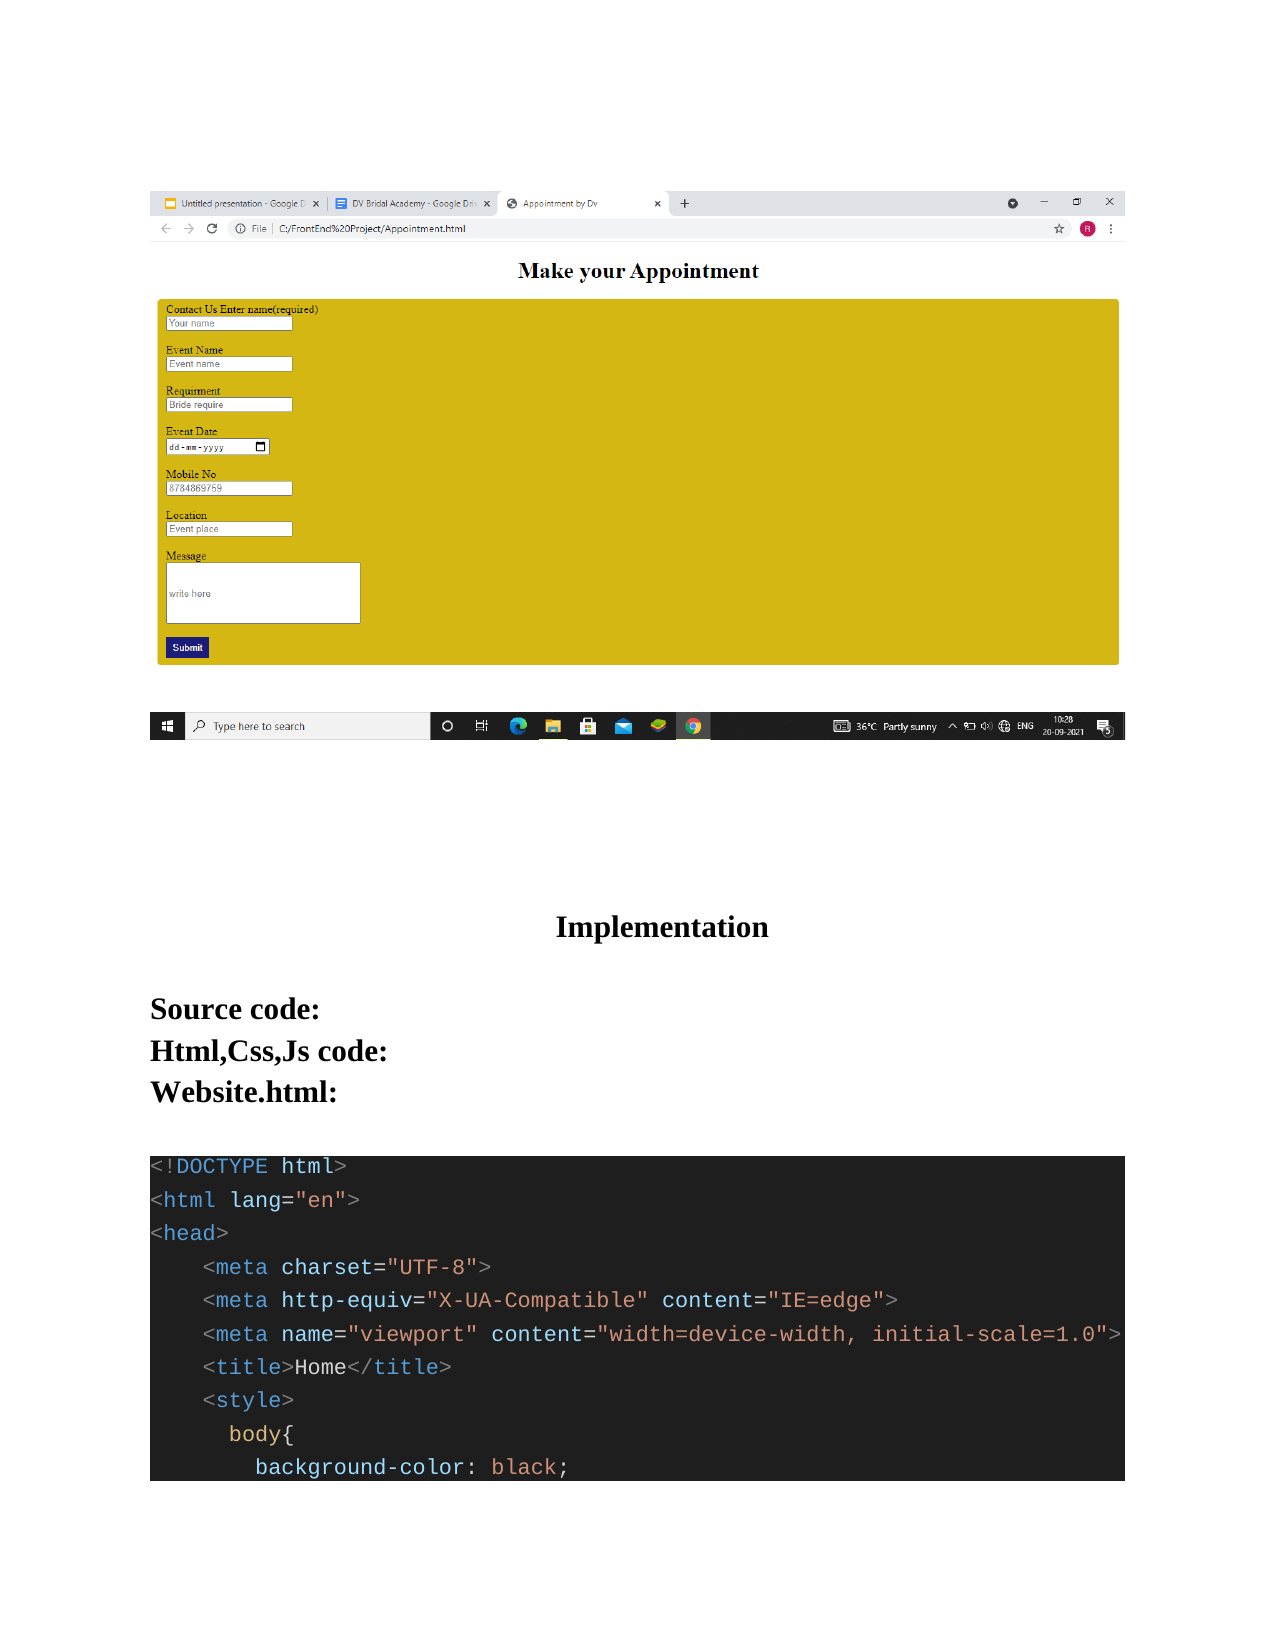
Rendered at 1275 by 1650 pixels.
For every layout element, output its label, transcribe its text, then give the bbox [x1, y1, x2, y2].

text Source code: [150, 991, 1125, 1026]
text <meta name="viewport" content="width=device-width, initial-scale=1.0"> [150, 1323, 1125, 1347]
text Html,Css,Js code: [150, 1032, 1125, 1068]
text Implementation [150, 908, 1125, 944]
text <html lang="en"> [150, 1189, 1125, 1214]
text <!DOCTYPE html> [150, 1156, 1125, 1180]
picture [150, 191, 1125, 740]
text body{ [150, 1423, 1125, 1448]
text background-color: black; [150, 1456, 1125, 1481]
text <meta http-equiv="X-UA-Compatible" content="IE=edge"> [150, 1289, 1125, 1314]
text <title>Home</title> [150, 1356, 1125, 1381]
text Website.html: [150, 1073, 1125, 1109]
text <meta charset="UTF-8"> [150, 1256, 1125, 1281]
text <style> [150, 1389, 1125, 1414]
text <head> [150, 1222, 1125, 1247]
